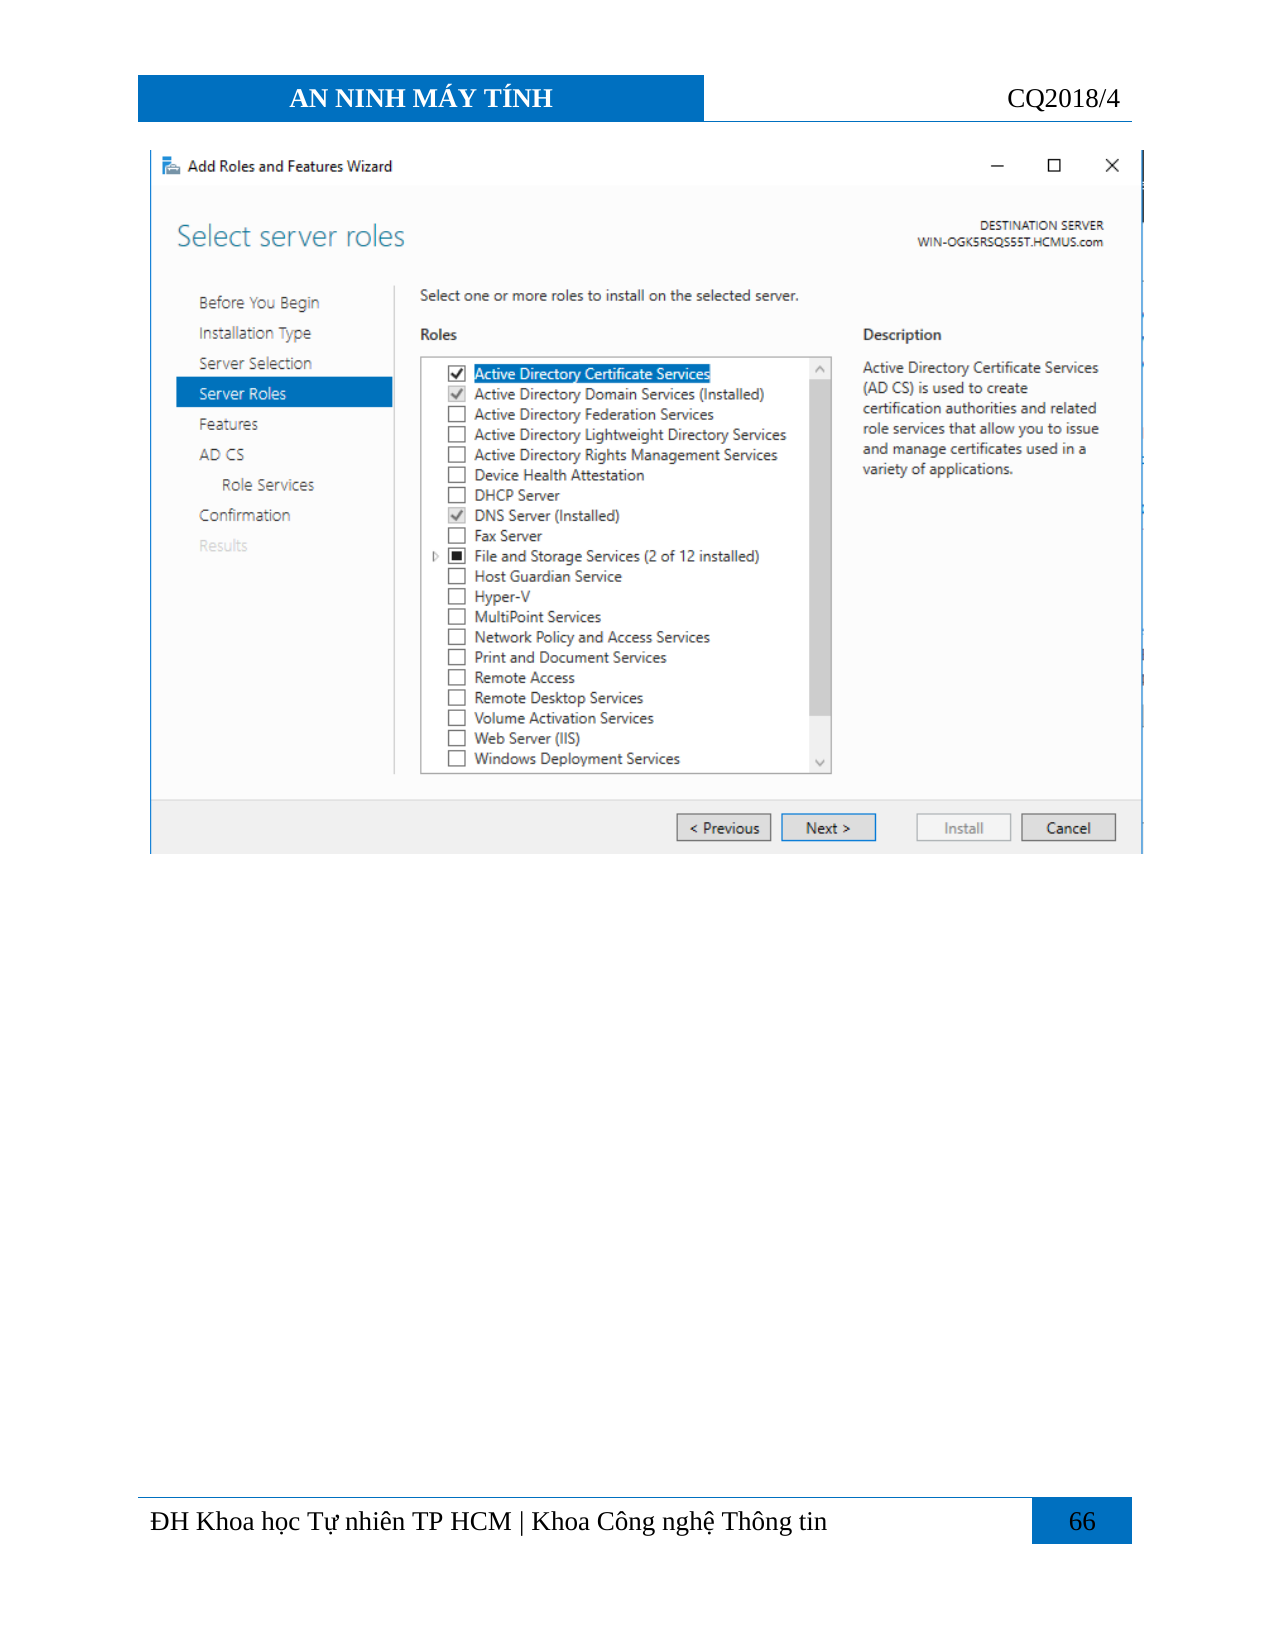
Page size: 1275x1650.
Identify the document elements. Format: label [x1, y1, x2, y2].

picture [150, 150, 1144, 854]
